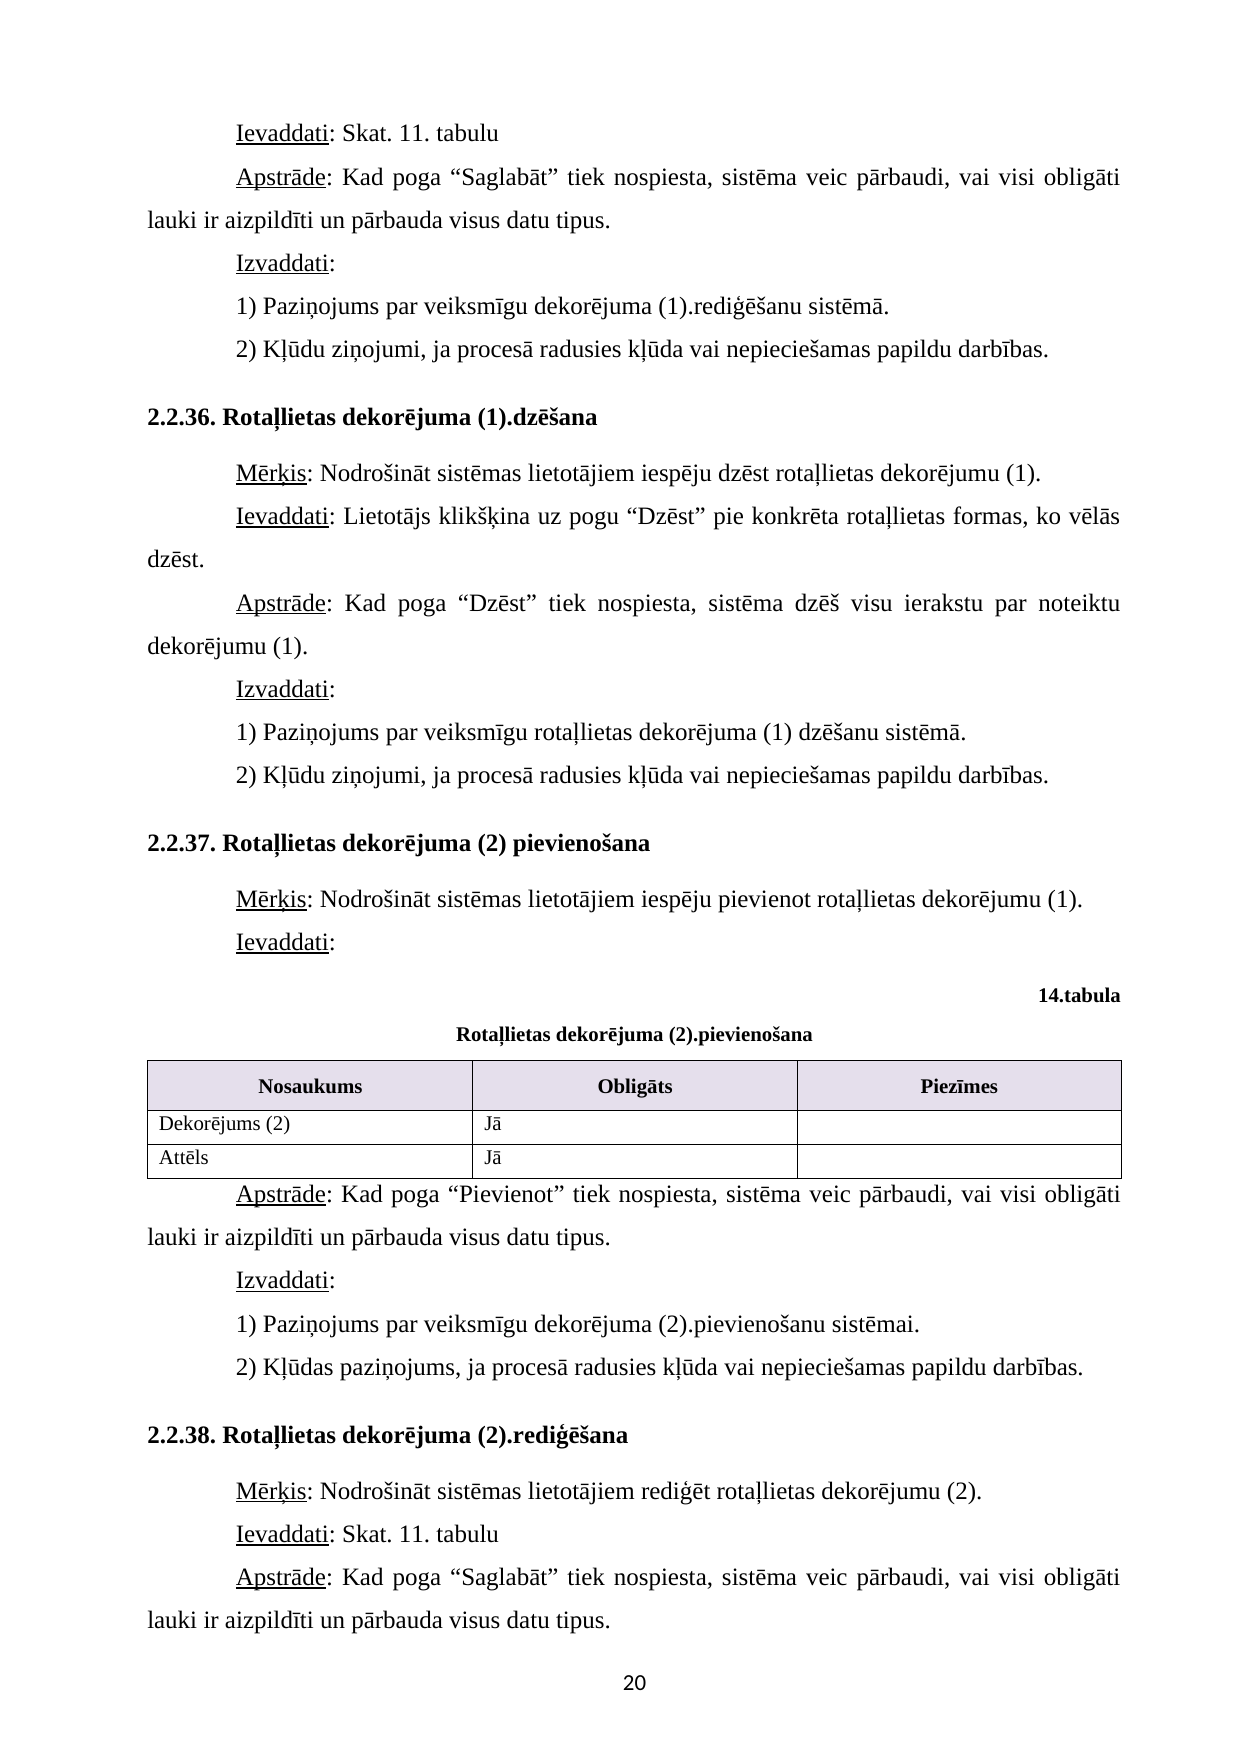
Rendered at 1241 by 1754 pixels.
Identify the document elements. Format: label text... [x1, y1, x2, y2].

text 1) Paziņojums par veiksmīgu rotaļlietas dekorējuma (1) dzēšanu sistēmā. [147, 717, 1122, 746]
text Apstrāde: Kad poga “Dzēst” tiek nospiesta, sistēma dzēš visu ierakstu par noteiktu dekorējumu (1). [147, 588, 1122, 659]
text Ievaddati: Skat. 11. tabulu [147, 1519, 1122, 1548]
table_cell [798, 1111, 1121, 1144]
text Ievaddati: Skat. 11. tabulu [147, 118, 1122, 147]
subtitle 2.2.36. Rotaļlietas dekorējuma (1).dzēšana [147, 402, 1122, 431]
text 14.tabula [147, 983, 1121, 1007]
text Izvaddati: [147, 1266, 1122, 1294]
table_cell Jā [473, 1111, 797, 1144]
text 2) Kļūdu ziņojumi, ja procesā radusies kļūda vai nepieciešamas papildu darbības. [147, 334, 1122, 363]
text Izvaddati: [147, 248, 1122, 277]
text Mērķis: Nodrošināt sistēmas lietotājiem iespēju pievienot rotaļlietas dekorējumu (1). [147, 884, 1122, 913]
text Apstrāde: Kad poga “Saglabāt” tiek nospiesta, sistēma veic pārbaudi, vai visi obligāti lauki ir aizpildīti un pārbauda visus datu tipus. [147, 1562, 1122, 1634]
table_header Obligāts [473, 1061, 797, 1110]
text 2) Kļūdas paziņojums, ja procesā radusies kļūda vai nepieciešamas papildu darbības. [147, 1352, 1122, 1381]
table_header Piezīmes [798, 1061, 1121, 1110]
table_cell Dekorējums (2) [148, 1111, 472, 1144]
text Apstrāde: Kad poga “Pievienot” tiek nospiesta, sistēma veic pārbaudi, vai visi obligāti lauki ir aizpildīti un pārbauda visus datu tipus. [147, 1179, 1122, 1251]
text Apstrāde: Kad poga “Saglabāt” tiek nospiesta, sistēma veic pārbaudi, vai visi obligāti lauki ir aizpildīti un pārbauda visus datu tipus. [147, 162, 1122, 233]
text Izvaddati: [147, 674, 1122, 703]
text 1) Paziņojums par veiksmīgu dekorējuma (1).rediģēšanu sistēmā. [147, 291, 1122, 320]
text Mērķis: Nodrošināt sistēmas lietotājiem iespēju dzēst rotaļlietas dekorējumu (1). [147, 458, 1122, 487]
table_cell [798, 1145, 1121, 1178]
table_header Nosaukums [148, 1061, 472, 1110]
text Ievaddati: Lietotājs klikšķina uz pogu “Dzēst” pie konkrēta rotaļlietas formas, ko vēlās dzēst. [147, 501, 1122, 573]
table_cell Attēls [148, 1145, 472, 1178]
text Ievaddati: [147, 927, 1122, 956]
text 1) Paziņojums par veiksmīgu dekorējuma (2).pievienošanu sistēmai. [147, 1309, 1122, 1337]
subtitle 2.2.38. Rotaļlietas dekorējuma (2).rediģēšana [147, 1420, 1122, 1449]
text Rotaļlietas dekorējuma (2).pievienošana [147, 1022, 1122, 1046]
subtitle 2.2.37. Rotaļlietas dekorējuma (2) pievienošana [147, 828, 1122, 857]
text Mērķis: Nodrošināt sistēmas lietotājiem rediģēt rotaļlietas dekorējumu (2). [147, 1476, 1122, 1505]
text 2) Kļūdu ziņojumi, ja procesā radusies kļūda vai nepieciešamas papildu darbības. [147, 760, 1122, 789]
table_cell Jā [473, 1145, 797, 1178]
